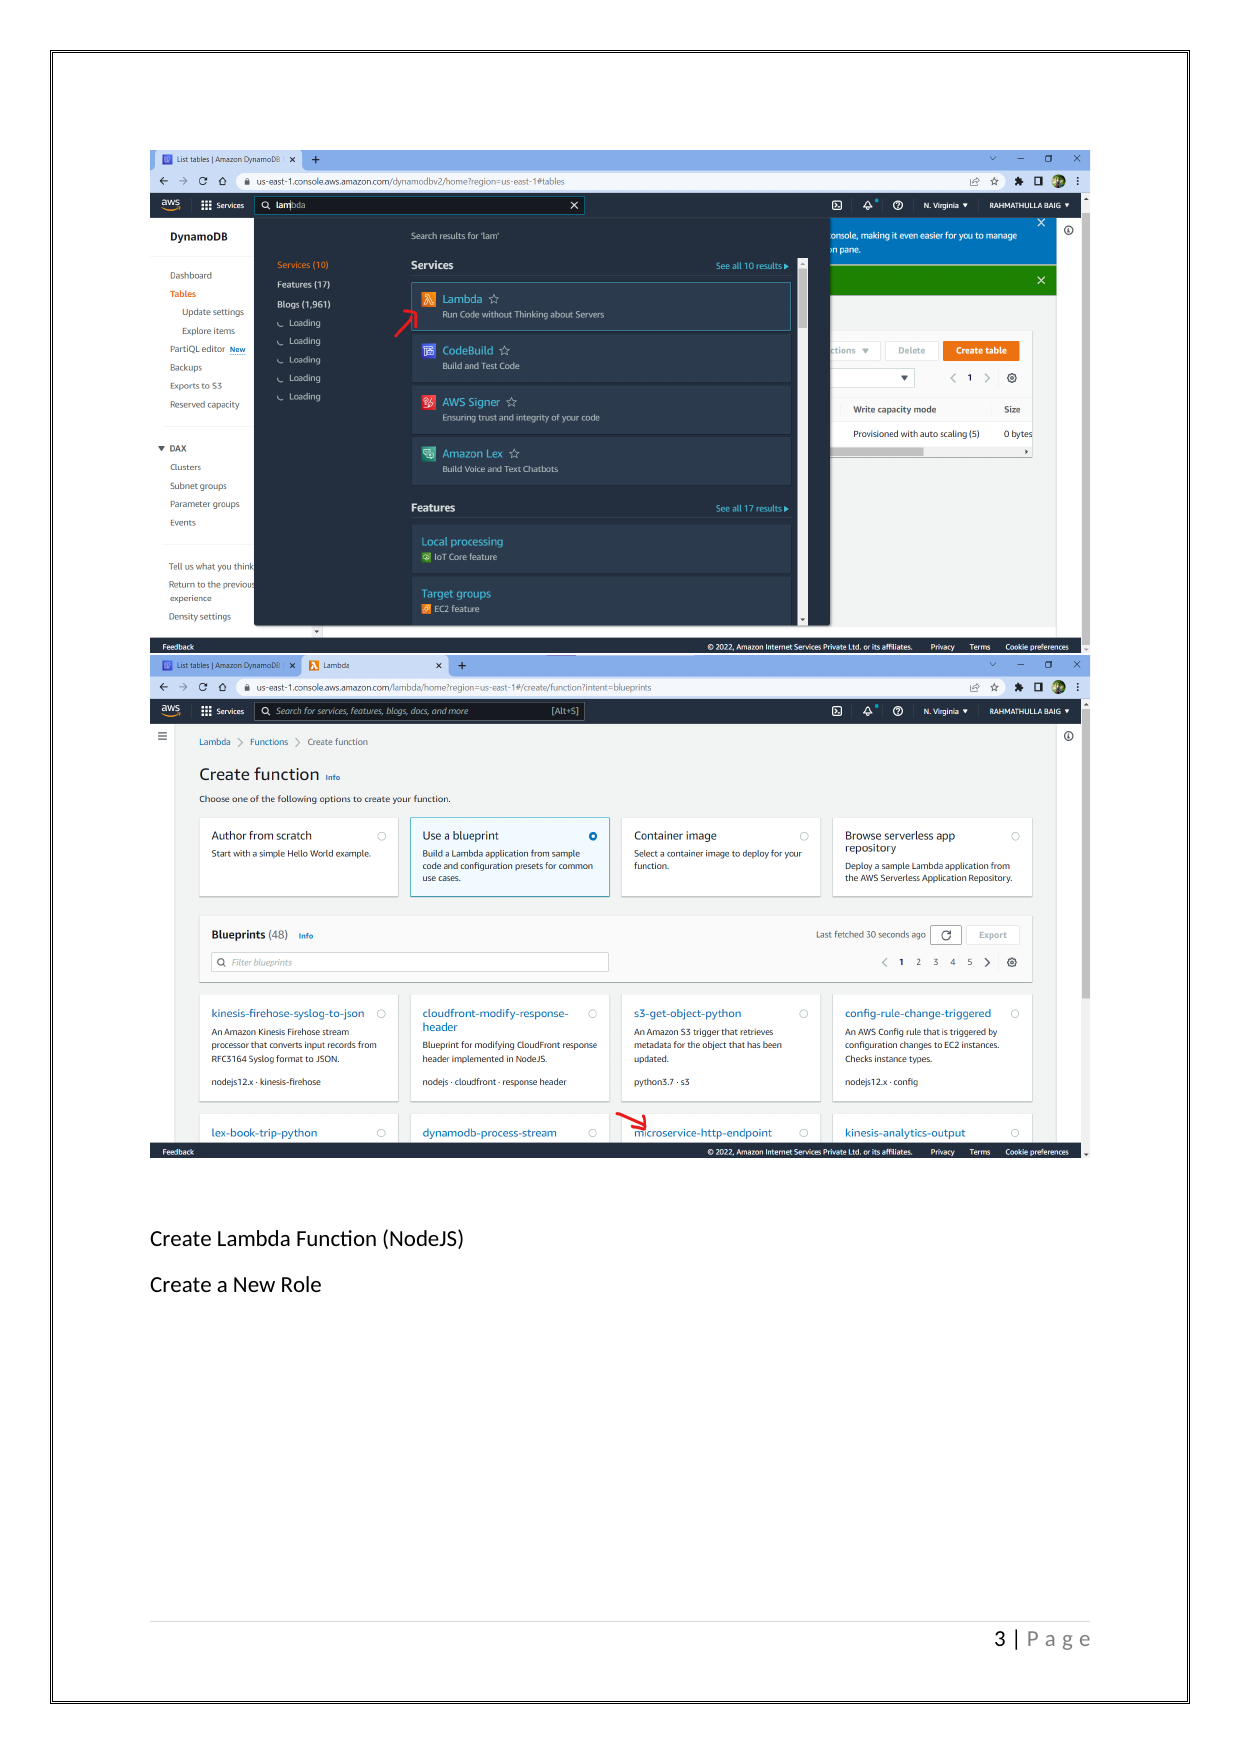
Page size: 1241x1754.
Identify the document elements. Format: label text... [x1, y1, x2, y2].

picture [150, 150, 1091, 653]
text Create Lambda Function (NodeJS) [150, 1224, 1090, 1252]
picture [150, 655, 1091, 1158]
text Create a New Role [150, 1271, 1090, 1299]
